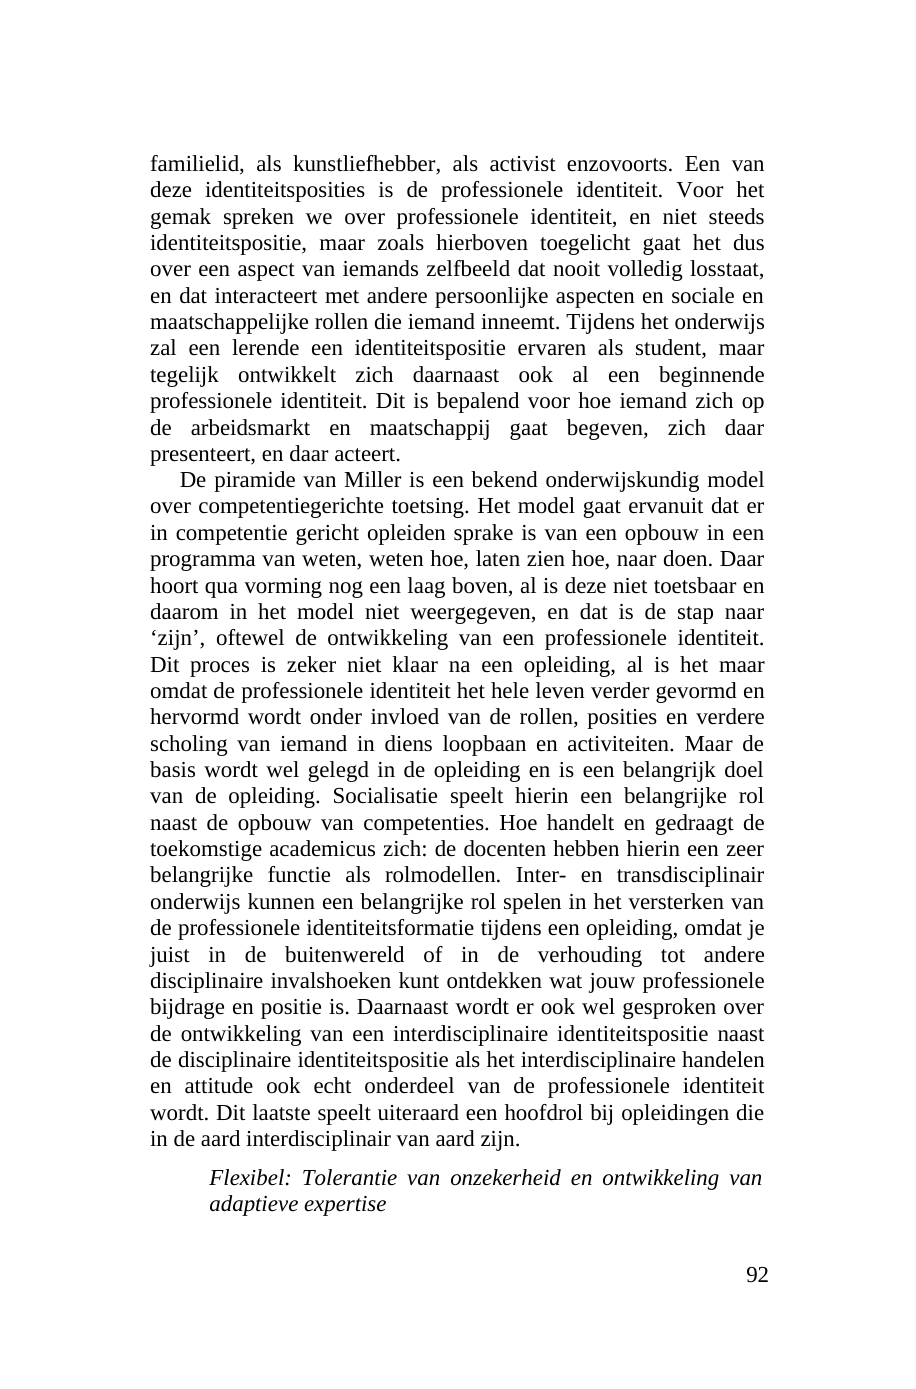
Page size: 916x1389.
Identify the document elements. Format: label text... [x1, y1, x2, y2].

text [150, 150, 766, 466]
subtitle Flexibel: Tolerantie van onzekerheid en ontwikkeling van adaptieve expertise [209, 1164, 766, 1217]
text De piramide van Miller is een bekend onderwijskundig model over competentiegerichte toetsing. Het model gaat ervanuit dat er in competentie gericht opleiden sprake is van een opbouw in een programma van weten, weten hoe, laten zien hoe, naar doen. Daar hoort qua vorming nog een laag boven, al is deze niet toetsbaar en daarom in het model niet weergegeven, en dat is de stap naar ‘zijn’, oftewel de ontwikkeling van een professionele identiteit. Dit proces is zeker niet klaar na een opleiding, al is het maar omdat de professionele identiteit het hele leven verder gevormd en hervormd wordt onder invloed van de rollen, posities en verdere scholing van iemand in diens loopbaan en activiteiten. Maar de basis wordt wel gelegd in de opleiding en is een belangrijk doel van de opleiding. Socialisatie speelt hierin een belangrijke rol naast de opbouw van competenties. Hoe handelt en gedraagt de toekomstige academicus zich: de docenten hebben hierin een zeer belangrijke functie als rolmodellen. Inter- en transdisciplinair onderwijs kunnen een belangrijke rol spelen in het versterken van de professionele identiteitsformatie tijdens een opleiding, omdat je juist in de buitenwereld of in de verhouding tot andere disciplinaire invalshoeken kunt ontdekken wat jouw professionele bijdrage en positie is. Daarnaast wordt er ook wel gesproken over de ontwikkeling van een interdisciplinaire identiteitspositie naast de disciplinaire identiteitspositie als het interdisciplinaire handelen en attitude ook echt onderdeel van de professionele identiteit wordt. Dit laatste speelt uiteraard een hoofdrol bij opleidingen die in de aard interdisciplinair van aard zijn. [150, 466, 766, 1151]
